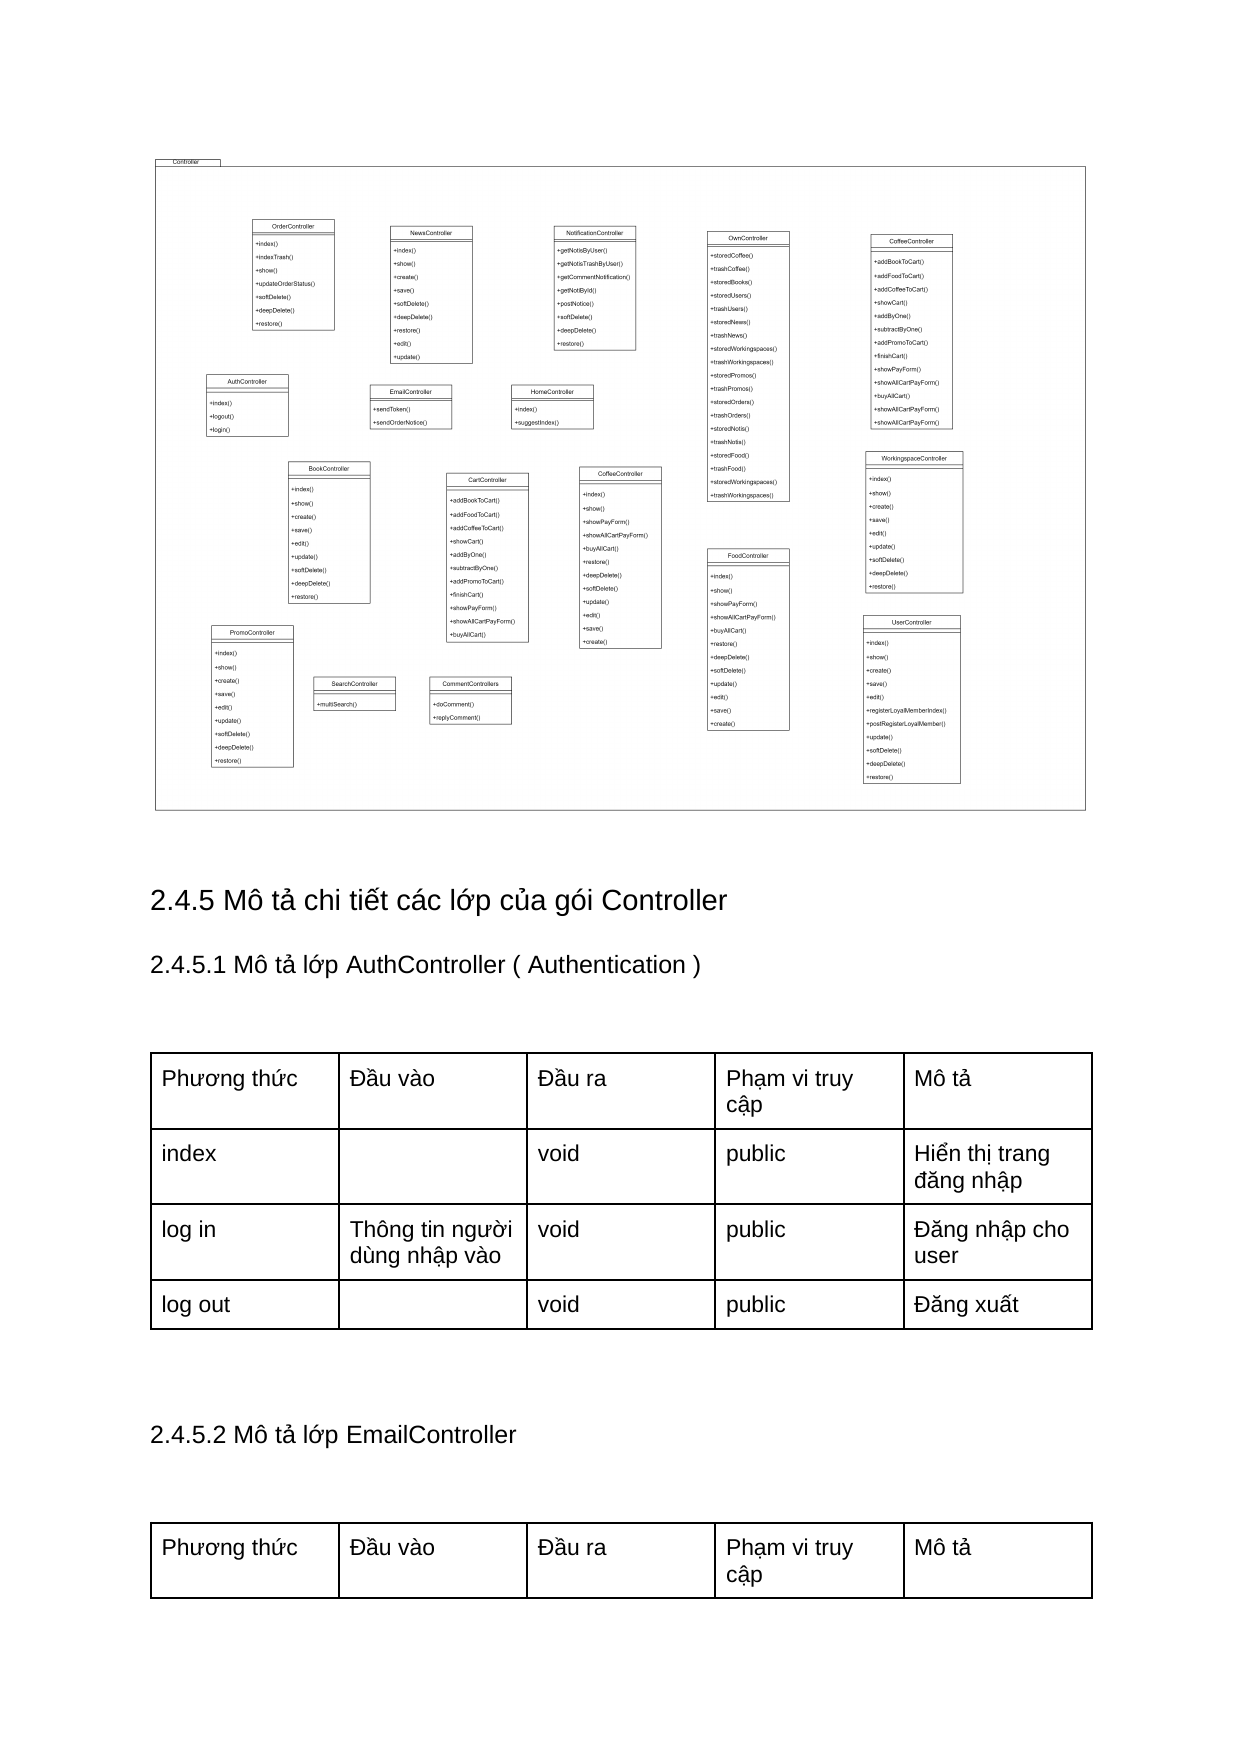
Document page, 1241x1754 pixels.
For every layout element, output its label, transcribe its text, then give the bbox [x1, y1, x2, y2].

table_cell public [716, 1130, 903, 1203]
table_cell public [716, 1281, 903, 1328]
table_cell log in [152, 1205, 338, 1279]
table_cell public [716, 1205, 903, 1279]
table_header Đầu vào [340, 1524, 526, 1597]
table_header Đầu ra [528, 1054, 714, 1128]
table_cell Đăng nhập cho user [905, 1205, 1091, 1279]
table_cell Hiển thị trang đăng nhập [905, 1130, 1091, 1203]
table_cell log out [152, 1281, 338, 1328]
table_cell Đăng xuất [905, 1281, 1091, 1328]
table_header Phương thức [152, 1524, 338, 1597]
table_header Phạm vi truy cập [716, 1524, 903, 1597]
table_header Phạm vi truy cập [716, 1054, 903, 1128]
table_cell void [528, 1130, 714, 1203]
subtitle 2.4.5 Mô tả chi tiết các lớp của gói Controller [150, 883, 1090, 916]
table_cell void [528, 1281, 714, 1328]
table_header Phương thức [152, 1054, 338, 1128]
table_cell [340, 1281, 526, 1328]
table_cell Thông tin người dùng nhập vào [340, 1205, 526, 1279]
table_cell [340, 1130, 526, 1203]
picture [150, 150, 1091, 816]
table_header Đầu ra [528, 1524, 714, 1597]
table_header Đầu vào [340, 1054, 526, 1128]
table_header Mô tả [905, 1524, 1091, 1597]
table_cell index [152, 1130, 338, 1203]
subtitle 2.4.5.2 Mô tả lớp EmailController [150, 1420, 1090, 1449]
subtitle 2.4.5.1 Mô tả lớp AuthController ( Authentication ) [150, 950, 1090, 979]
table_header Mô tả [905, 1054, 1091, 1128]
table_cell void [528, 1205, 714, 1279]
